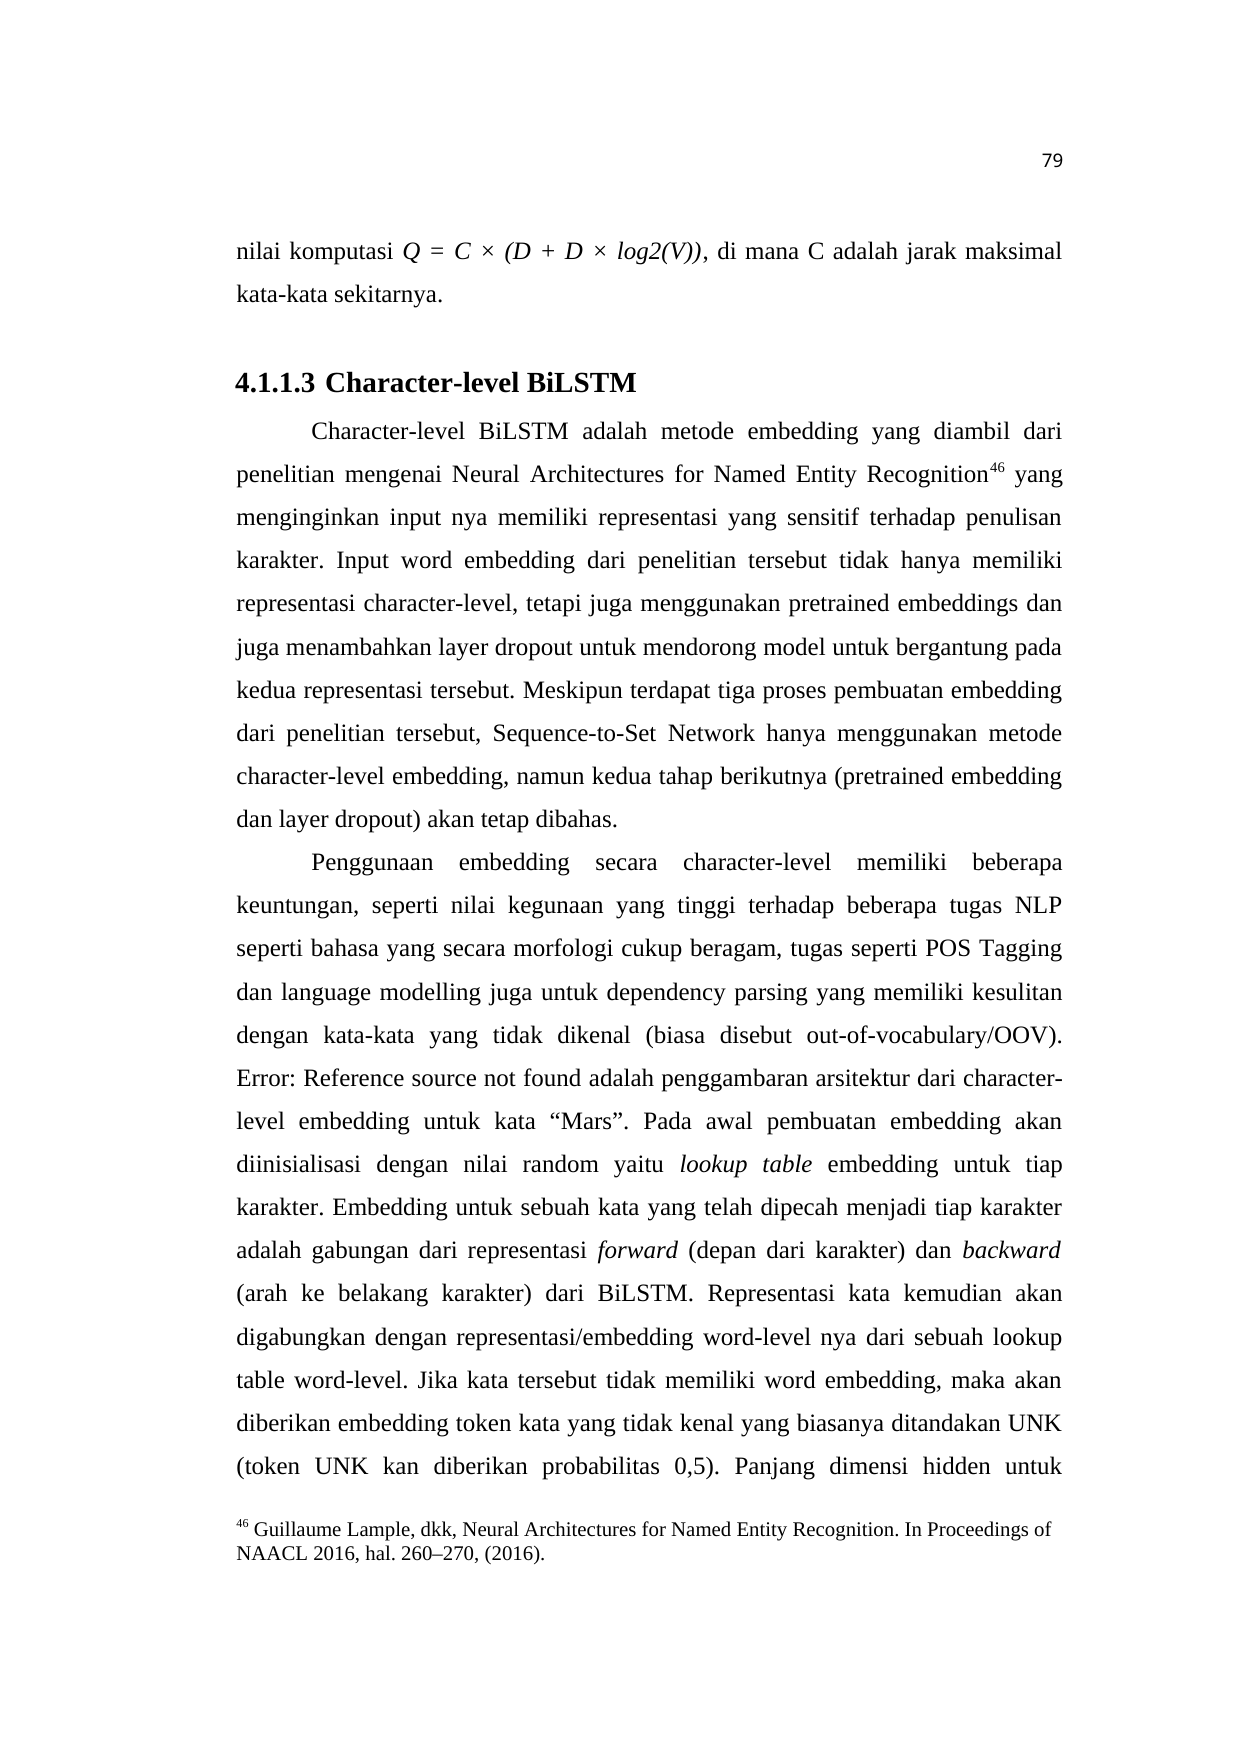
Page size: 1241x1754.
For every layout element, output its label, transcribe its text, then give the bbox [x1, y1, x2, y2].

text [236, 236, 1063, 308]
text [236, 847, 1063, 1480]
subtitle Character-level BiLSTM [235, 366, 1063, 399]
text Character-level BiLSTM adalah metode embedding yang diambil dari penelitian mengenai Neural Architectures for Named Entity Recognition yang menginginkan input nya memiliki representasi yang sensitif terhadap penulisan karakter. Input word embedding dari penelitian tersebut tidak hanya memiliki representasi character-level, tetapi juga menggunakan pretrained embeddings dan juga menambahkan layer dropout untuk mendorong model untuk bergantung pada kedua representasi tersebut. Meskipun terdapat tiga proses pembuatan embedding dari penelitian tersebut, Sequence-to-Set Network hanya menggunakan metode character-level embedding, namun kedua tahap berikutnya (pretrained embedding dan layer dropout) akan tetap dibahas. [236, 416, 1063, 833]
